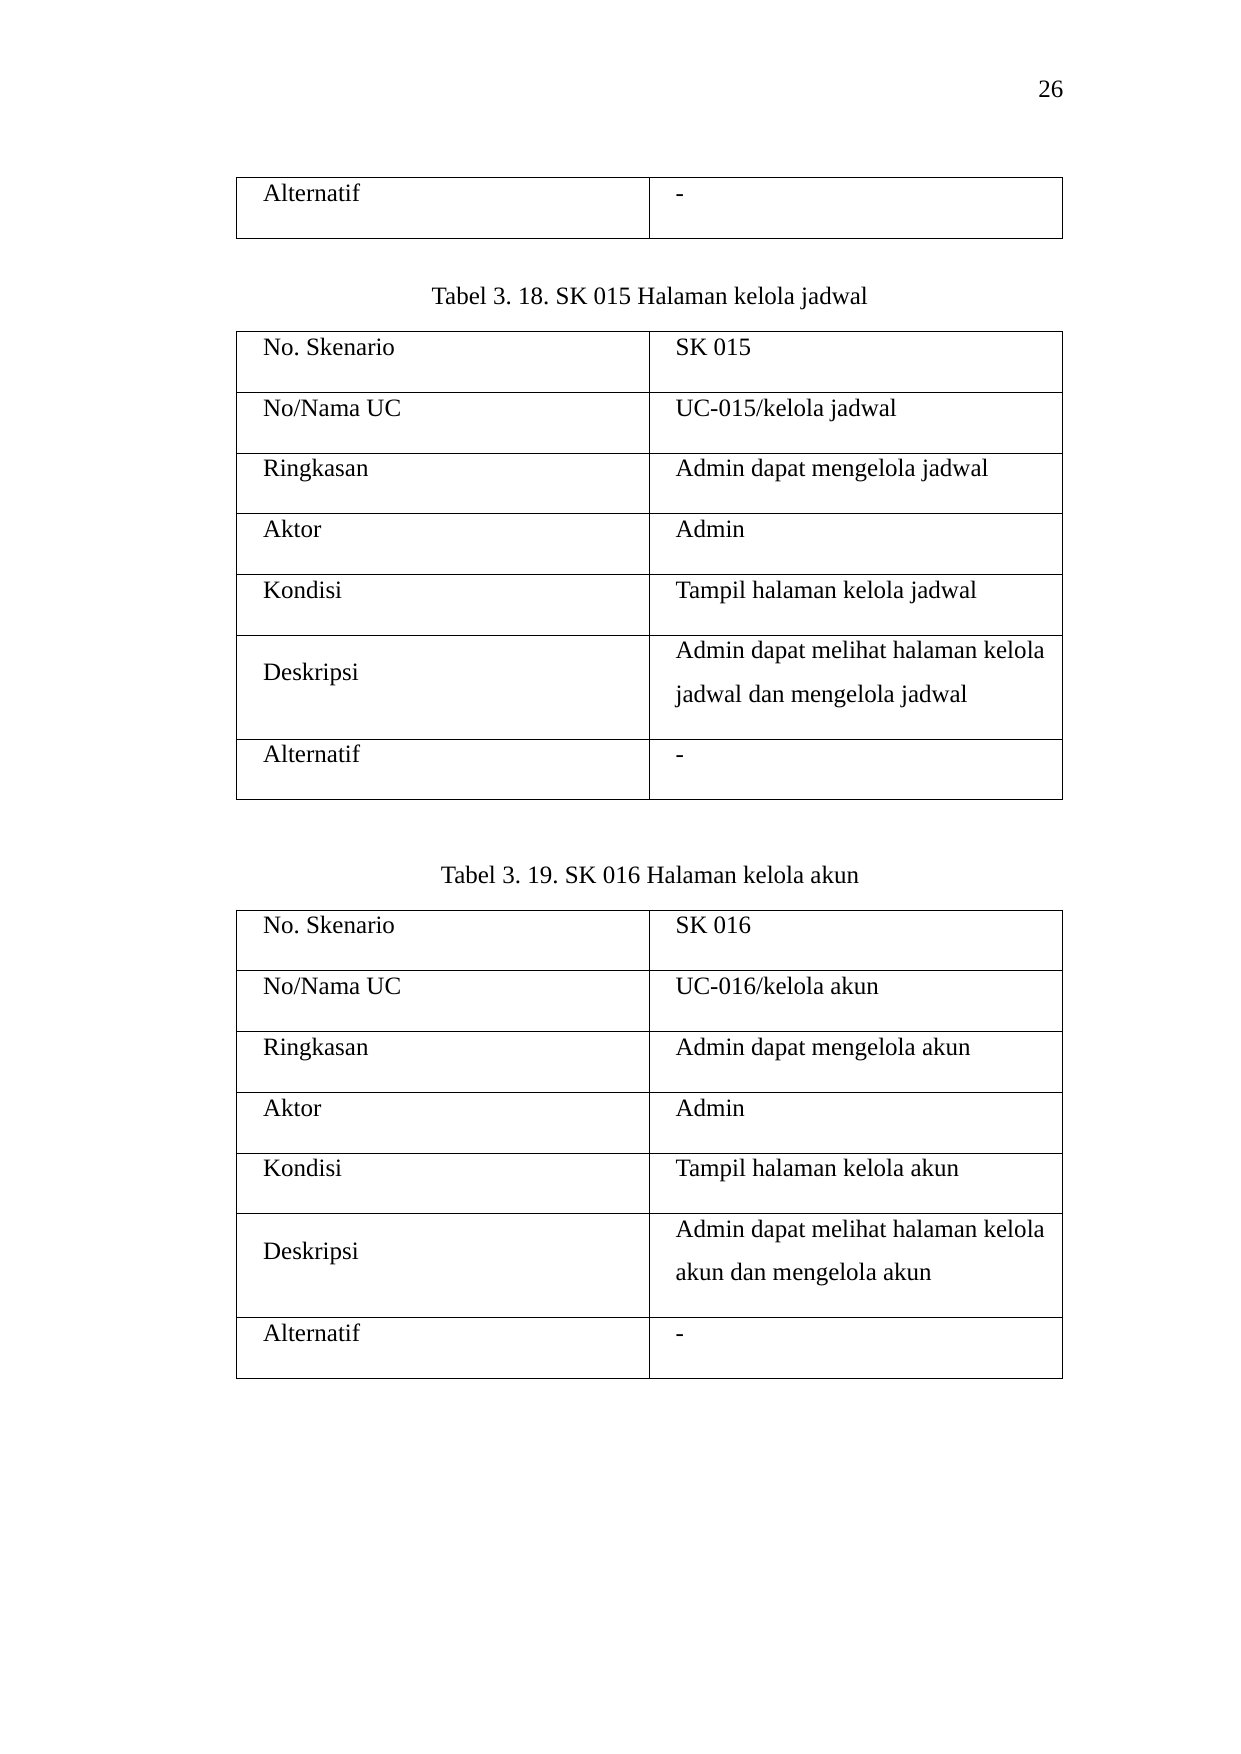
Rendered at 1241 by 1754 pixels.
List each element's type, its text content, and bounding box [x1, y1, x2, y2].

table_cell Tampil halaman kelola akun [650, 1154, 1062, 1213]
table_cell - [650, 178, 1062, 238]
table_cell Kondisi [237, 1154, 649, 1213]
table_cell Kondisi [237, 575, 649, 634]
table_cell No/Nama UC [237, 971, 649, 1031]
table_header SK 015 [650, 332, 1062, 392]
table_cell Admin [650, 514, 1062, 574]
table_cell No/Nama UC [237, 393, 649, 452]
table_cell Admin dapat mengelola akun [650, 1032, 1062, 1092]
text Tabel 3. 18. SK 015 Halaman kelola jadwal [236, 281, 1063, 310]
table_cell Admin dapat melihat halaman kelola akun dan mengelola akun [650, 1214, 1062, 1317]
table_header No. Skenario [237, 911, 649, 970]
table_cell Alternatif [237, 1318, 649, 1378]
table_cell Tampil halaman kelola jadwal [650, 575, 1062, 634]
table_cell UC-015/kelola jadwal [650, 393, 1062, 452]
table_cell - [650, 740, 1062, 799]
table_cell - [650, 1318, 1062, 1378]
table_cell Admin [650, 1093, 1062, 1152]
table_cell Alternatif [237, 178, 649, 238]
table_cell Aktor [237, 514, 649, 574]
table_cell Ringkasan [237, 454, 649, 513]
table_cell UC-016/kelola akun [650, 971, 1062, 1031]
table_cell Deskripsi [237, 1214, 649, 1317]
table_header No. Skenario [237, 332, 649, 392]
table_header SK 016 [650, 911, 1062, 970]
table_cell Admin dapat melihat halaman kelola jadwal dan mengelola jadwal [650, 636, 1062, 738]
text Tabel 3. 19. SK 016 Halaman kelola akun [236, 860, 1063, 889]
table_cell Ringkasan [237, 1032, 649, 1092]
table_cell Deskripsi [237, 636, 649, 738]
table_cell Alternatif [237, 740, 649, 799]
table_cell Admin dapat mengelola jadwal [650, 454, 1062, 513]
table_cell Aktor [237, 1093, 649, 1152]
